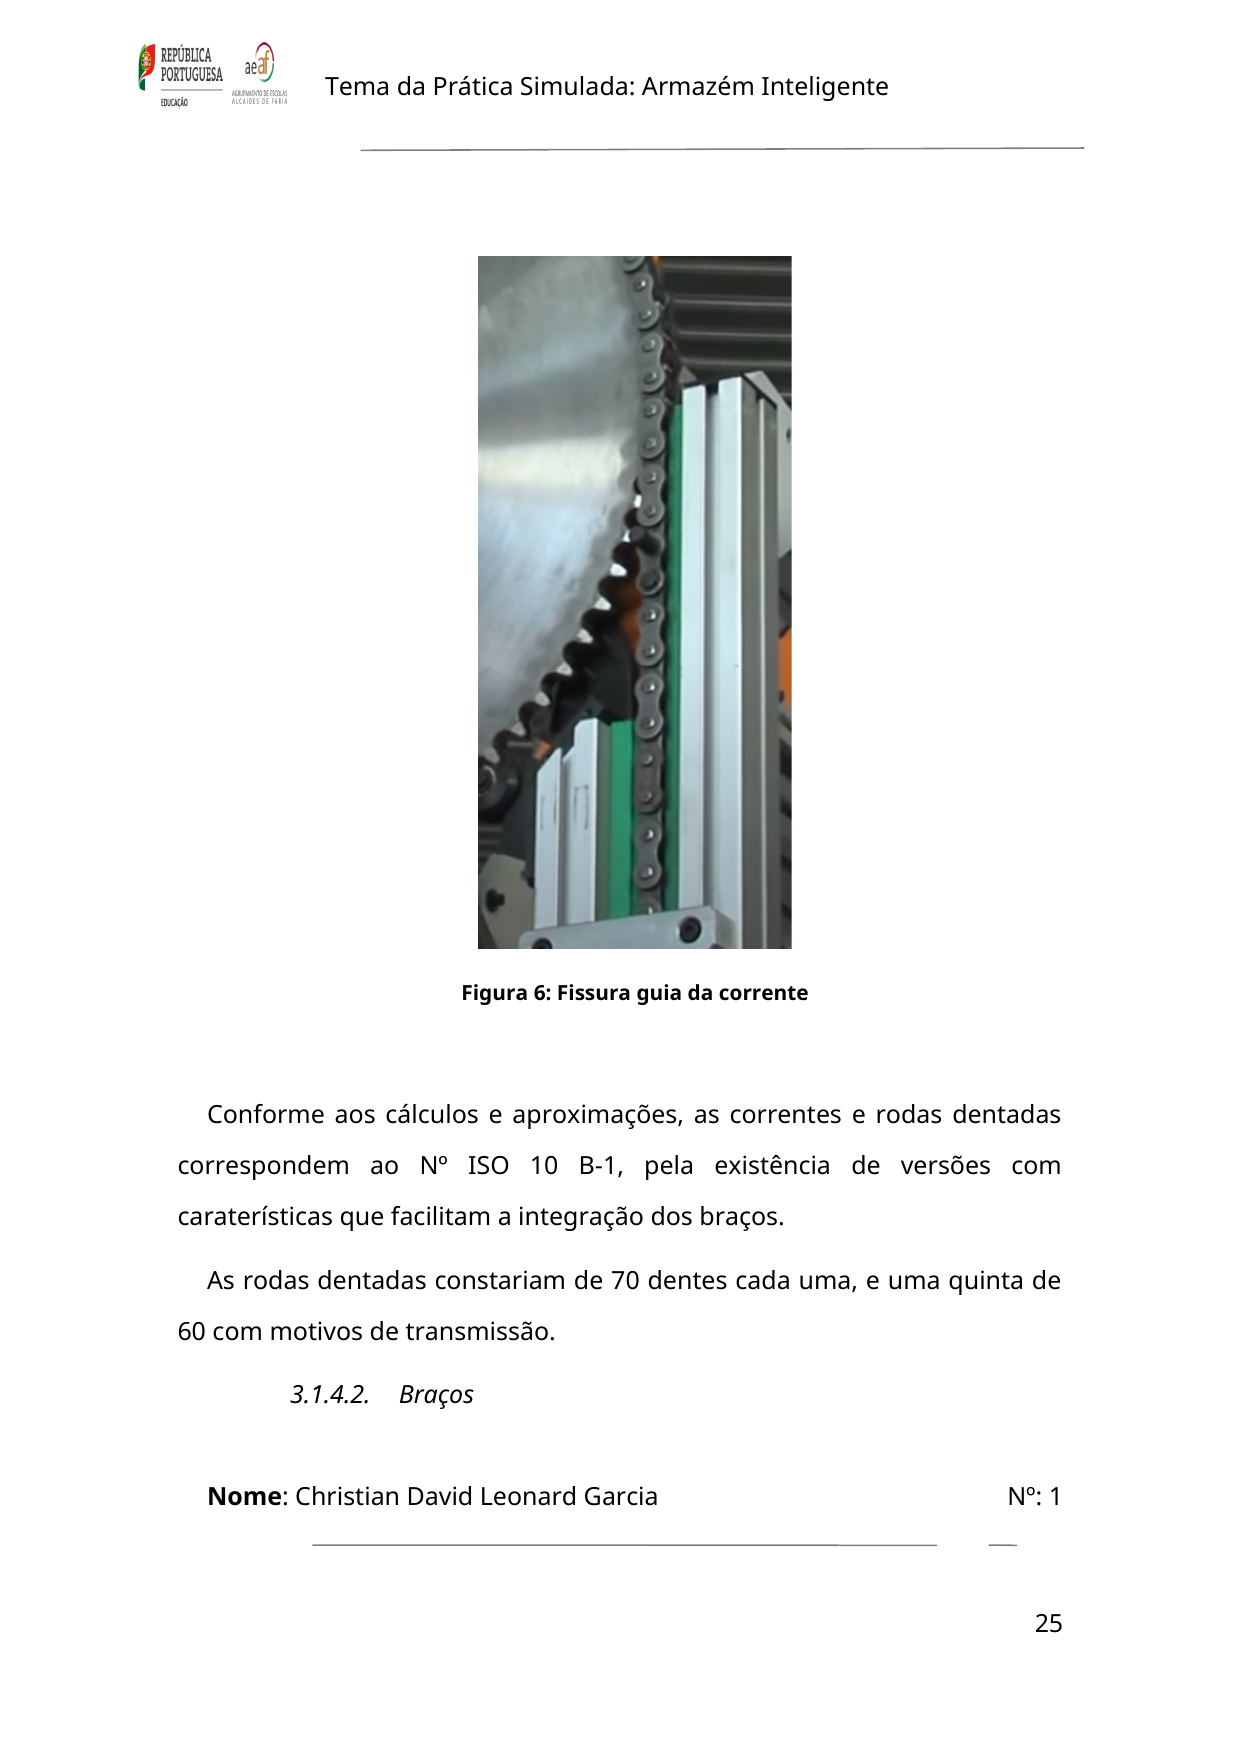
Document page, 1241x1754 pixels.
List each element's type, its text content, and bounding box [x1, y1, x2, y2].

subtitle Braços [290, 1377, 1063, 1411]
picture [232, 42, 287, 104]
text Conforme aos cálculos e aproximações, as correntes e rodas dentadas correspondem ao Nº ISO 10 B-1, pela existência de versões com caraterísticas que facilitam a integração dos braços. [177, 1097, 1063, 1233]
text As rodas dentadas constariam de 70 dentes cada uma, e uma quinta de 60 com motivos de transmissão. [177, 1263, 1063, 1348]
picture [130, 42, 231, 111]
picture [478, 256, 792, 949]
text Figura 6: Fissura guia da corrente [177, 978, 1063, 1007]
